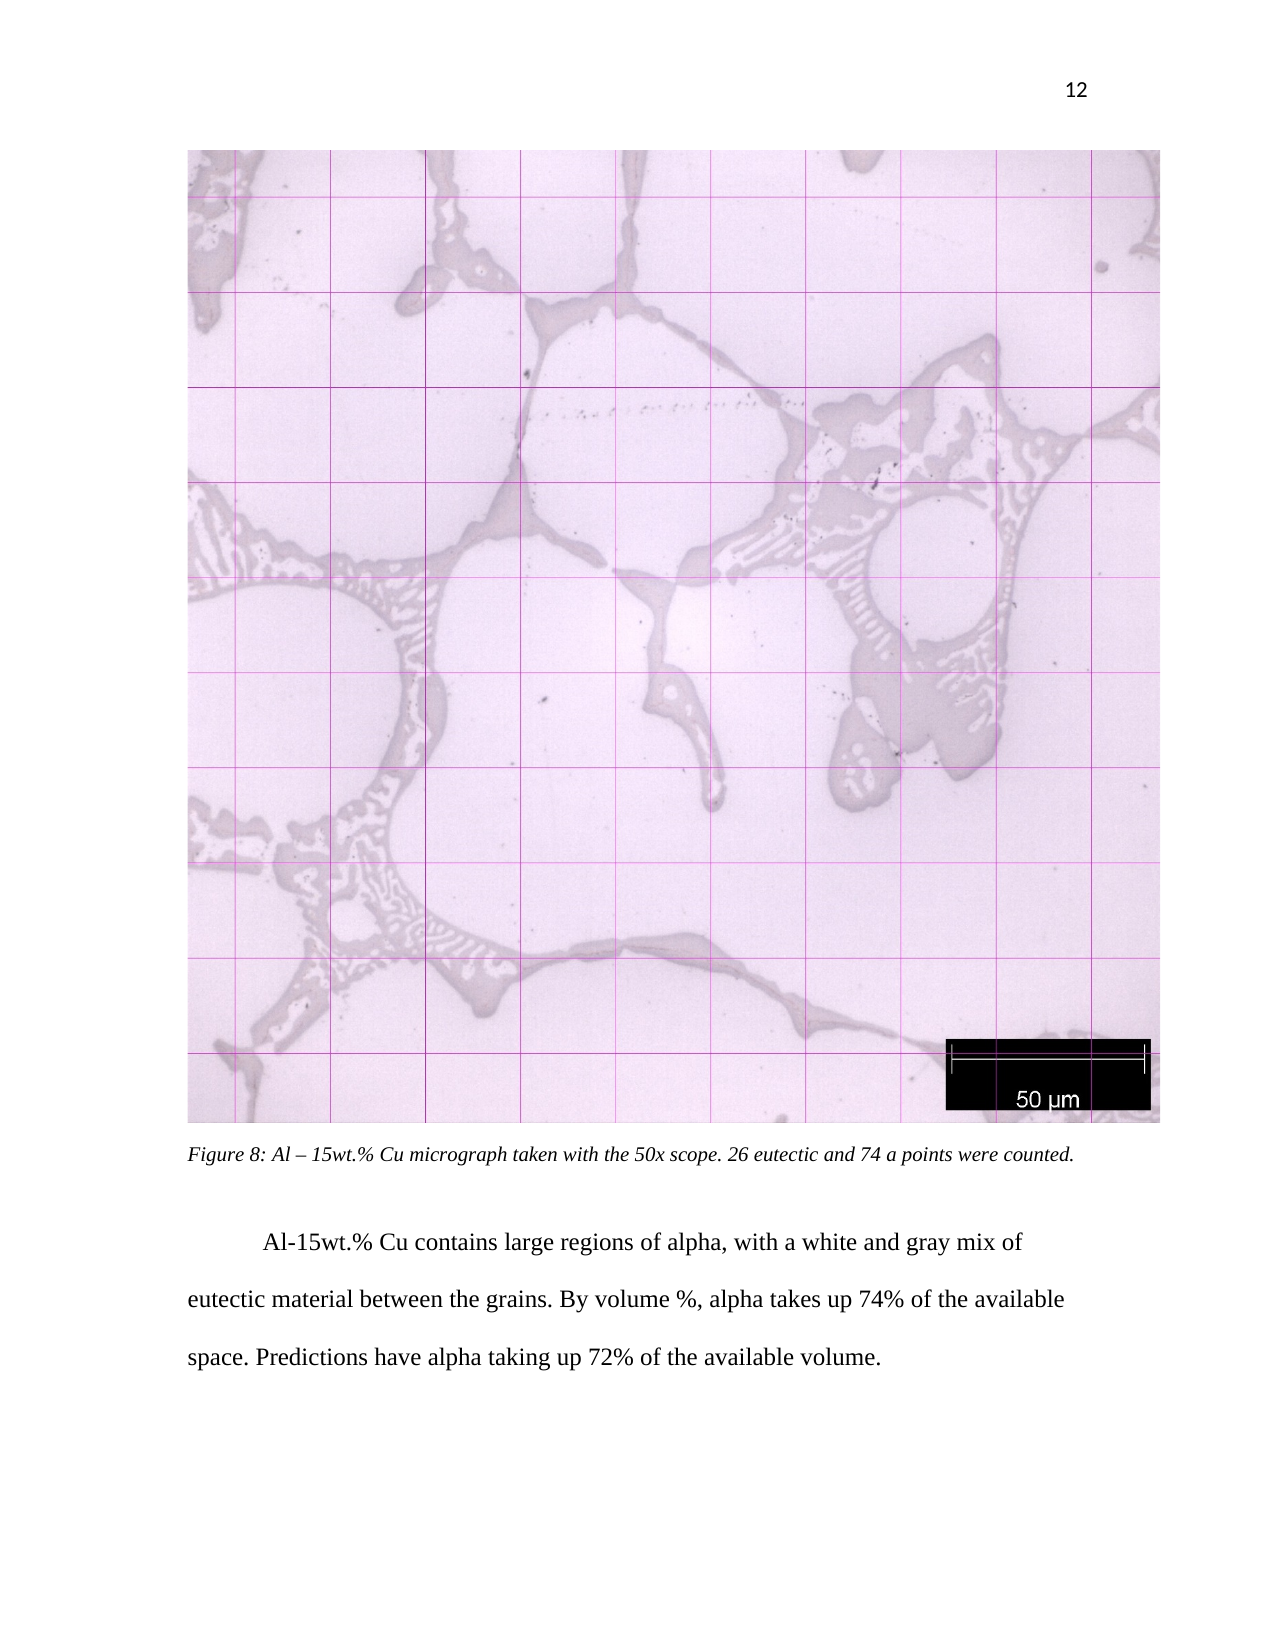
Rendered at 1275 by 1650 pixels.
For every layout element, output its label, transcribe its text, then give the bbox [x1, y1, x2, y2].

picture [187, 150, 1161, 1123]
text Al-15wt.% Cu contains large regions of alpha, with a white and gray mix of eutectic material between the grains. By volume %, alpha takes up 74% of the available space. Predictions have alpha taking up 72% of the available volume. [187, 1227, 1087, 1371]
text Figure 8: Al – 15wt.% Cu micrograph taken with the 50x scope. 26 eutectic and 74 a points were counted. [187, 1142, 1087, 1166]
